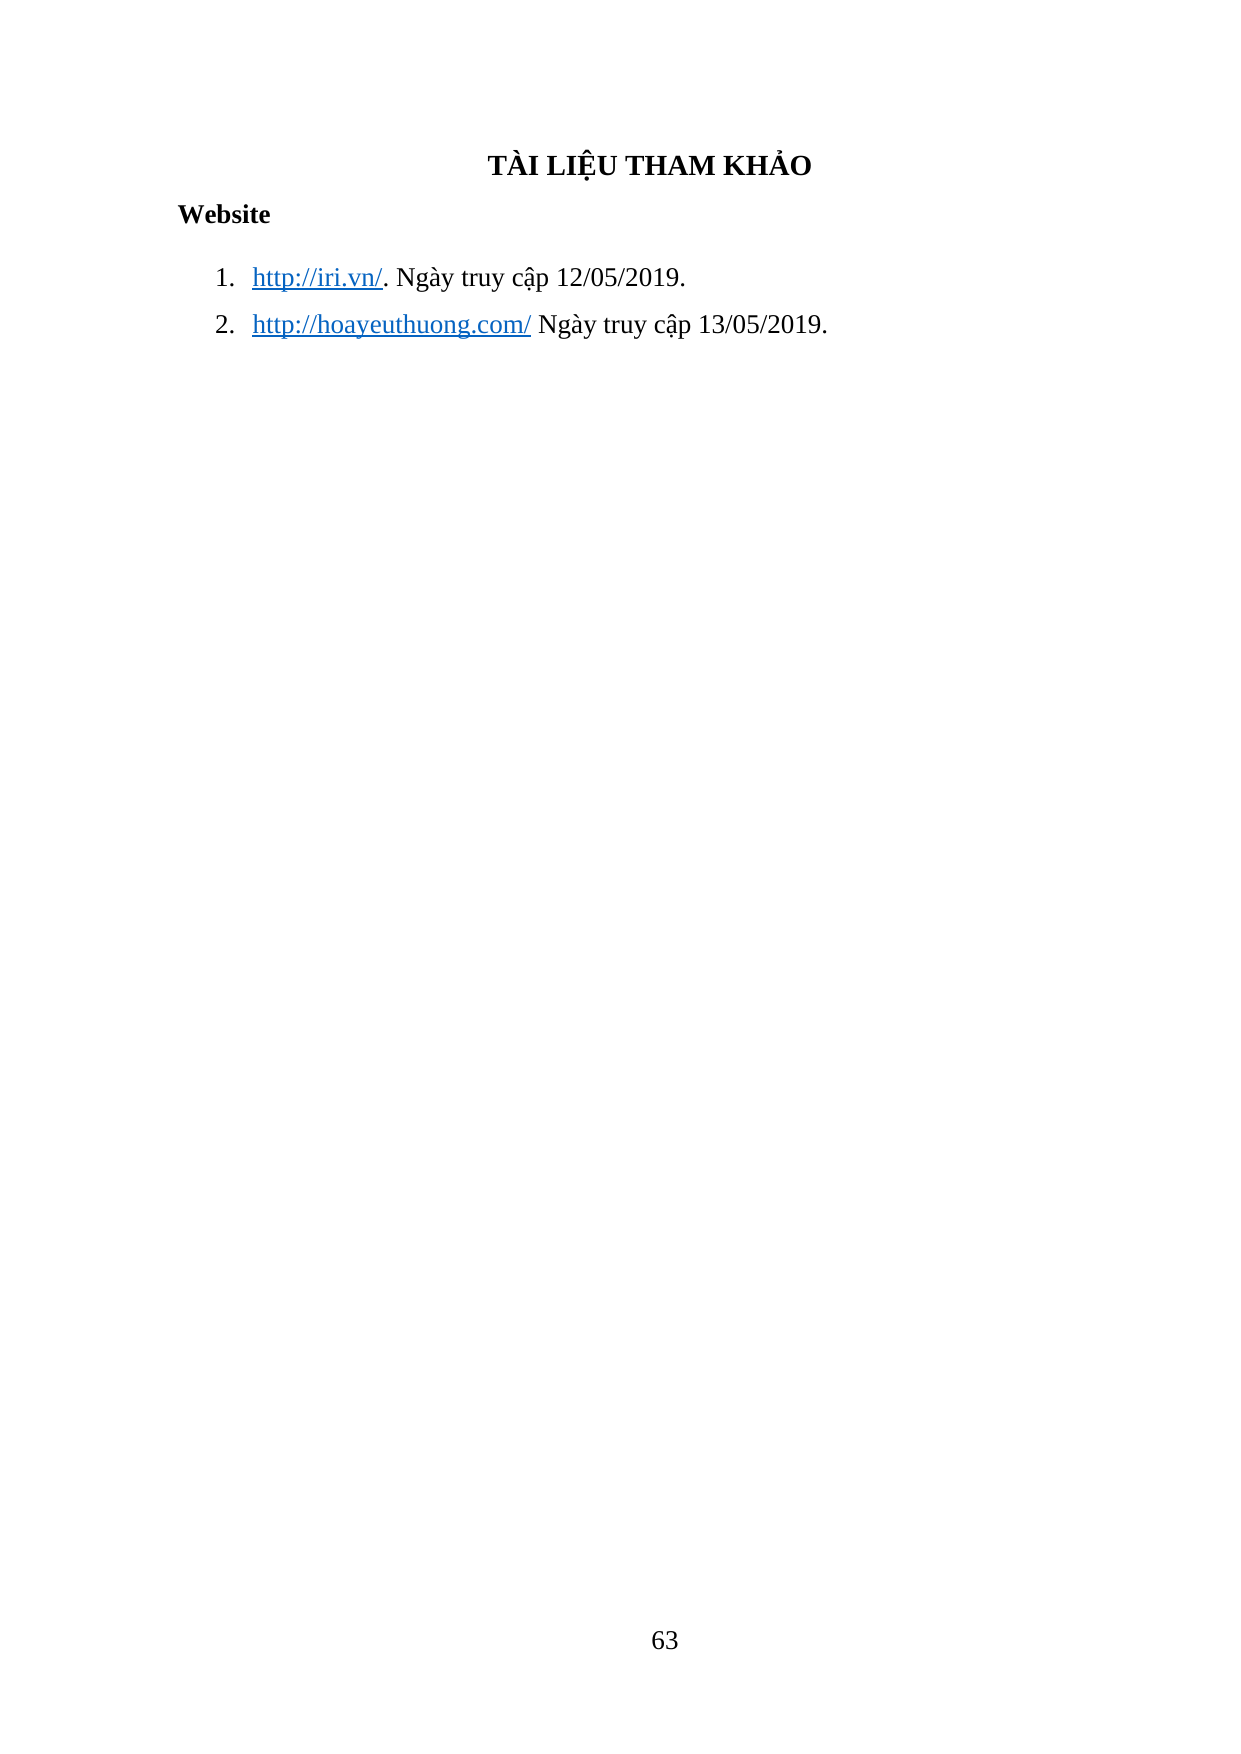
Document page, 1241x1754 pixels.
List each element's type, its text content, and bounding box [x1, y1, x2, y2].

text TÀI LIỆU THAM KHẢO [177, 148, 1122, 181]
text Website [177, 198, 1122, 229]
list http://hoayeuthuong.com/ Ngày truy cập 13/05/2019. [215, 308, 1122, 339]
list http://iri.vn/. Ngày truy cập 12/05/2019. [215, 261, 1122, 292]
